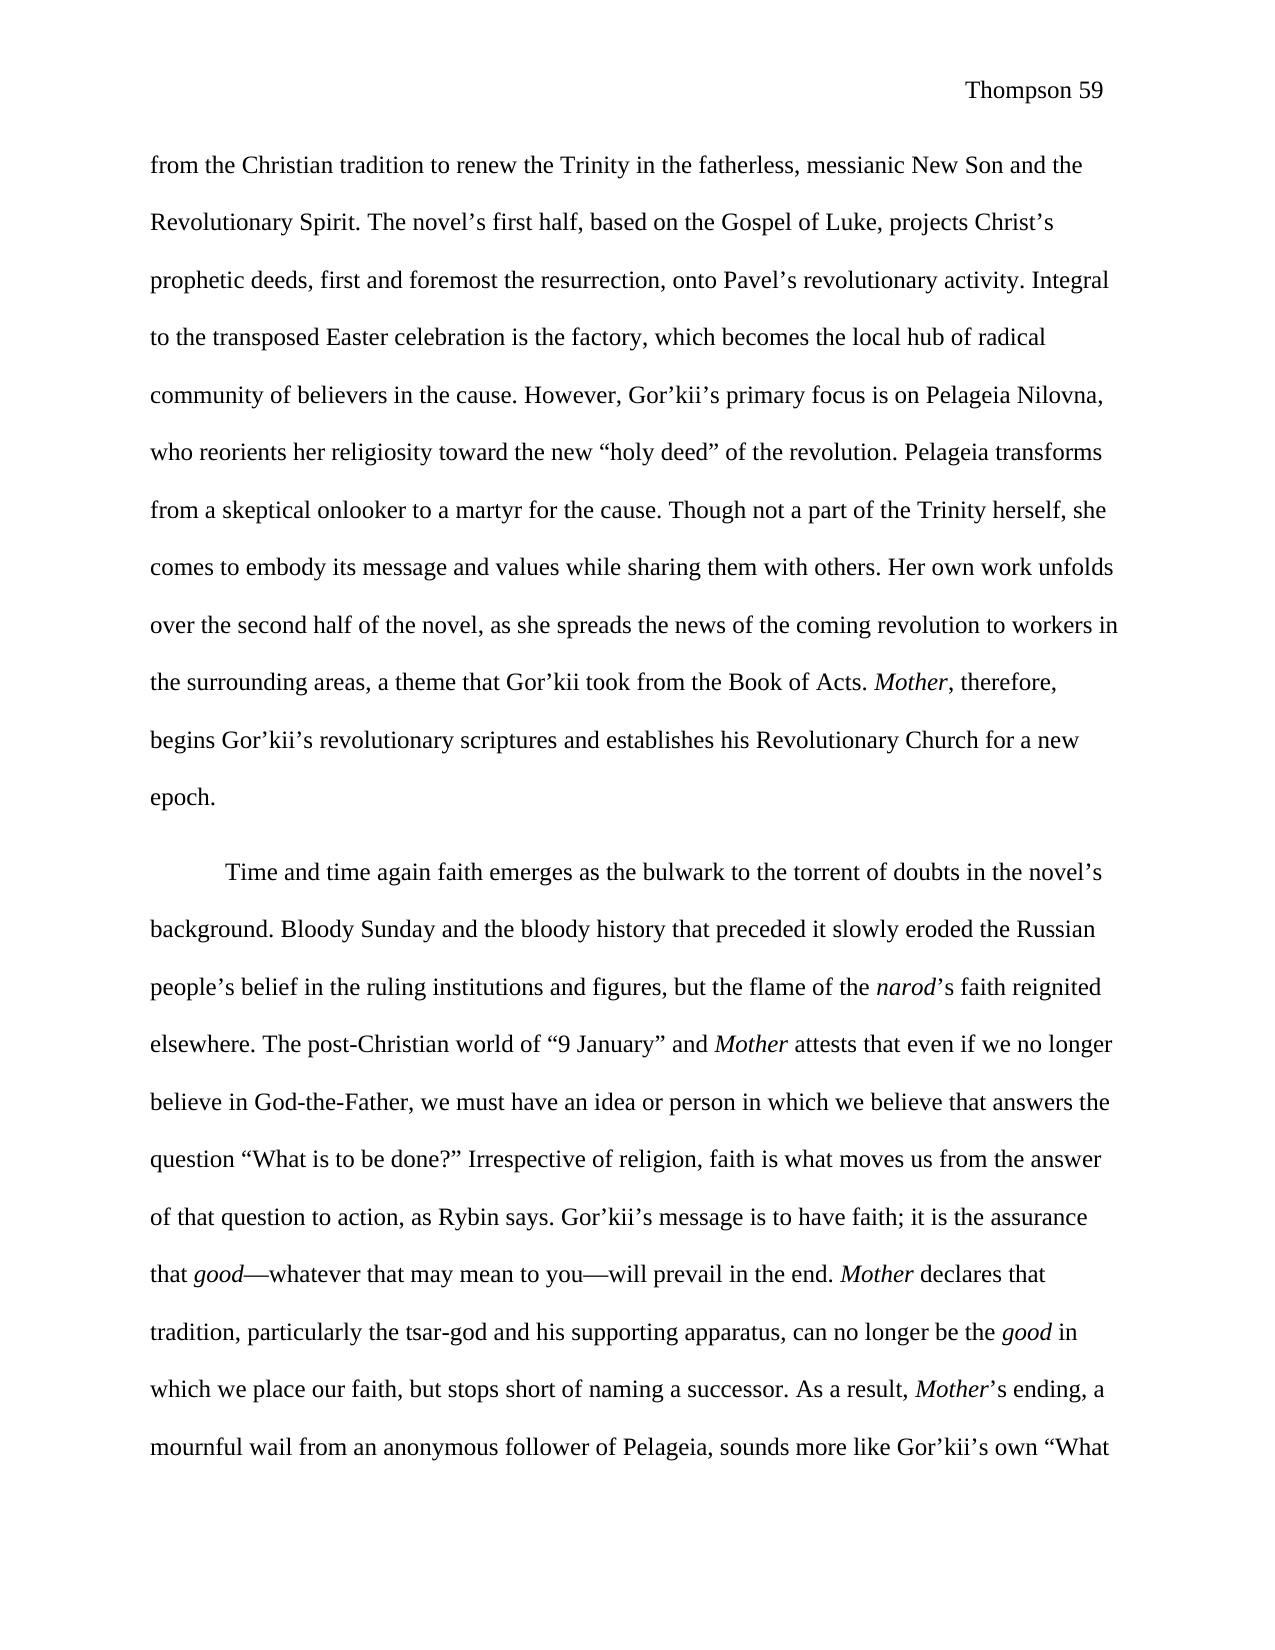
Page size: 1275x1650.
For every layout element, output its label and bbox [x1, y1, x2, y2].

text [150, 150, 1125, 811]
text [150, 857, 1125, 1460]
